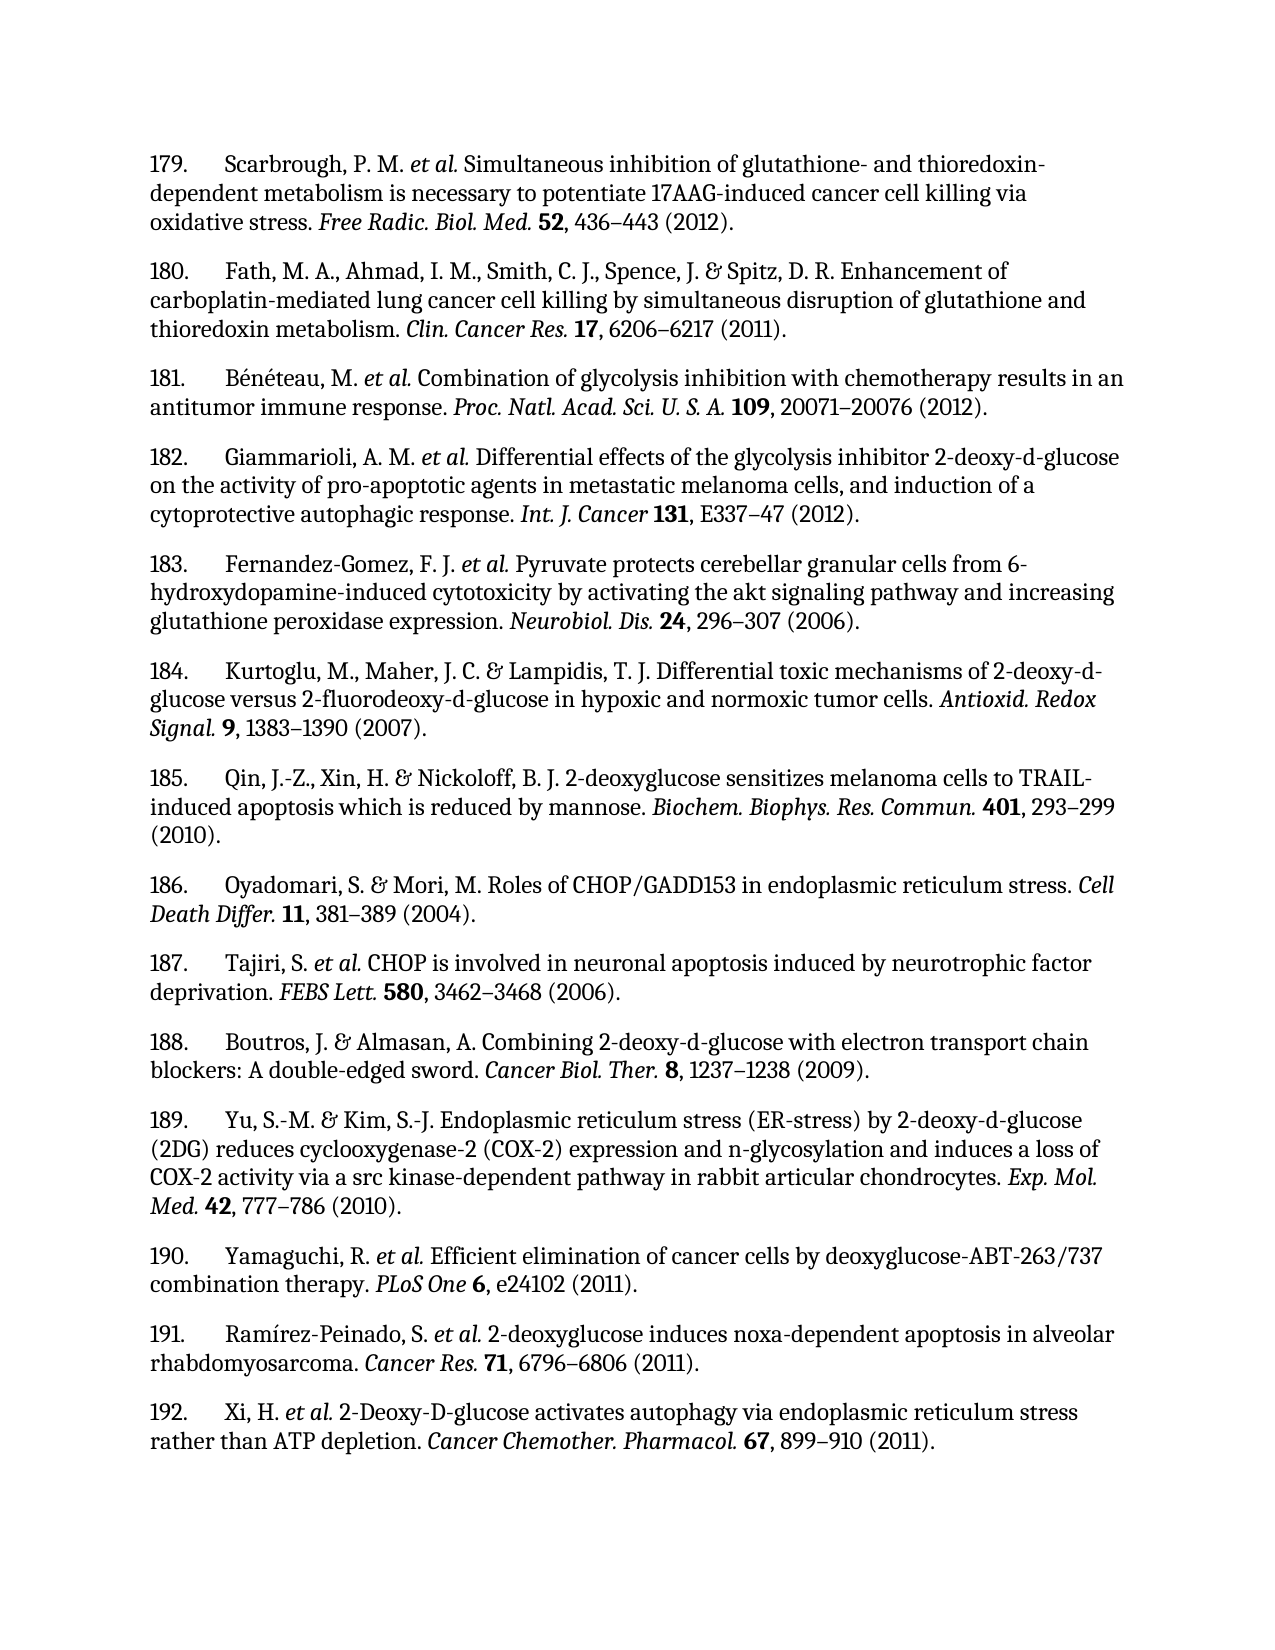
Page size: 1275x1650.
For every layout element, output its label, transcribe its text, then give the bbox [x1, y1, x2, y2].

text 183. Fernandez-Gomez, F. J. et al. Pyruvate protects cerebellar granular cells from 6-hydroxydopamine-induced cytotoxicity by activating the akt signaling pathway and increasing glutathione peroxidase expression. Neurobiol. Dis. 24, 296–307 (2006). [150, 549, 1125, 636]
text 188. Boutros, J. & Almasan, A. Combining 2-deoxy-d-glucose with electron transport chain blockers: A double-edged sword. Cancer Biol. Ther. 8, 1237–1238 (2009). [150, 1027, 1125, 1085]
text 187. Tajiri, S. et al. CHOP is involved in neuronal apoptosis induced by neurotrophic factor deprivation. FEBS Lett. 580, 3462–3468 (2006). [150, 949, 1125, 1007]
text 186. Oyadomari, S. & Mori, M. Roles of CHOP/GADD153 in endoplasmic reticulum stress. Cell Death Differ. 11, 381–389 (2004). [150, 871, 1125, 928]
text 184. Kurtoglu, M., Maher, J. C. & Lampidis, T. J. Differential toxic mechanisms of 2-deoxy-d-glucose versus 2-fluorodeoxy-d-glucose in hypoxic and normoxic tumor cells. Antioxid. Redox Signal. 9, 1383–1390 (2007). [150, 657, 1125, 743]
text 180. Fath, M. A., Ahmad, I. M., Smith, C. J., Spence, J. & Spitz, D. R. Enhancement of carboplatin-mediated lung cancer cell killing by simultaneous disruption of glutathione and thioredoxin metabolism. Clin. Cancer Res. 17, 6206–6217 (2011). [150, 257, 1125, 343]
text 181. Bénéteau, M. et al. Combination of glycolysis inhibition with chemotherapy results in an antitumor immune response. Proc. Natl. Acad. Sci. U. S. A. 109, 20071–20076 (2012). [150, 364, 1125, 422]
text 189. Yu, S.-M. & Kim, S.-J. Endoplasmic reticulum stress (ER-stress) by 2-deoxy-d-glucose (2DG) reduces cyclooxygenase-2 (COX-2) expression and n-glycosylation and induces a loss of COX-2 activity via a src kinase-dependent pathway in rabbit articular chondrocytes. Exp. Mol. Med. 42, 777–786 (2010). [150, 1106, 1125, 1221]
text 185. Qin, J.-Z., Xin, H. & Nickoloff, B. J. 2-deoxyglucose sensitizes melanoma cells to TRAIL-induced apoptosis which is reduced by mannose. Biochem. Biophys. Res. Commun. 401, 293–299 (2010). [150, 764, 1125, 850]
text 179. Scarbrough, P. M. et al. Simultaneous inhibition of glutathione- and thioredoxin-dependent metabolism is necessary to potentiate 17AAG-induced cancer cell killing via oxidative stress. Free Radic. Biol. Med. 52, 436–443 (2012). [150, 150, 1125, 236]
text 191. Ramı́rez-Peinado, S. et al. 2-deoxyglucose induces noxa-dependent apoptosis in alveolar rhabdomyosarcoma. Cancer Res. 71, 6796–6806 (2011). [150, 1320, 1125, 1377]
text 182. Giammarioli, A. M. et al. Differential effects of the glycolysis inhibitor 2-deoxy-d-glucose on the activity of pro-apoptotic agents in metastatic melanoma cells, and induction of a cytoprotective autophagic response. Int. J. Cancer 131, E337–47 (2012). [150, 442, 1125, 529]
text 192. Xi, H. et al. 2-Deoxy-D-glucose activates autophagy via endoplasmic reticulum stress rather than ATP depletion. Cancer Chemother. Pharmacol. 67, 899–910 (2011). [150, 1398, 1125, 1456]
text 190. Yamaguchi, R. et al. Efficient elimination of cancer cells by deoxyglucose-ABT-263/737 combination therapy. PLoS One 6, e24102 (2011). [150, 1242, 1125, 1299]
